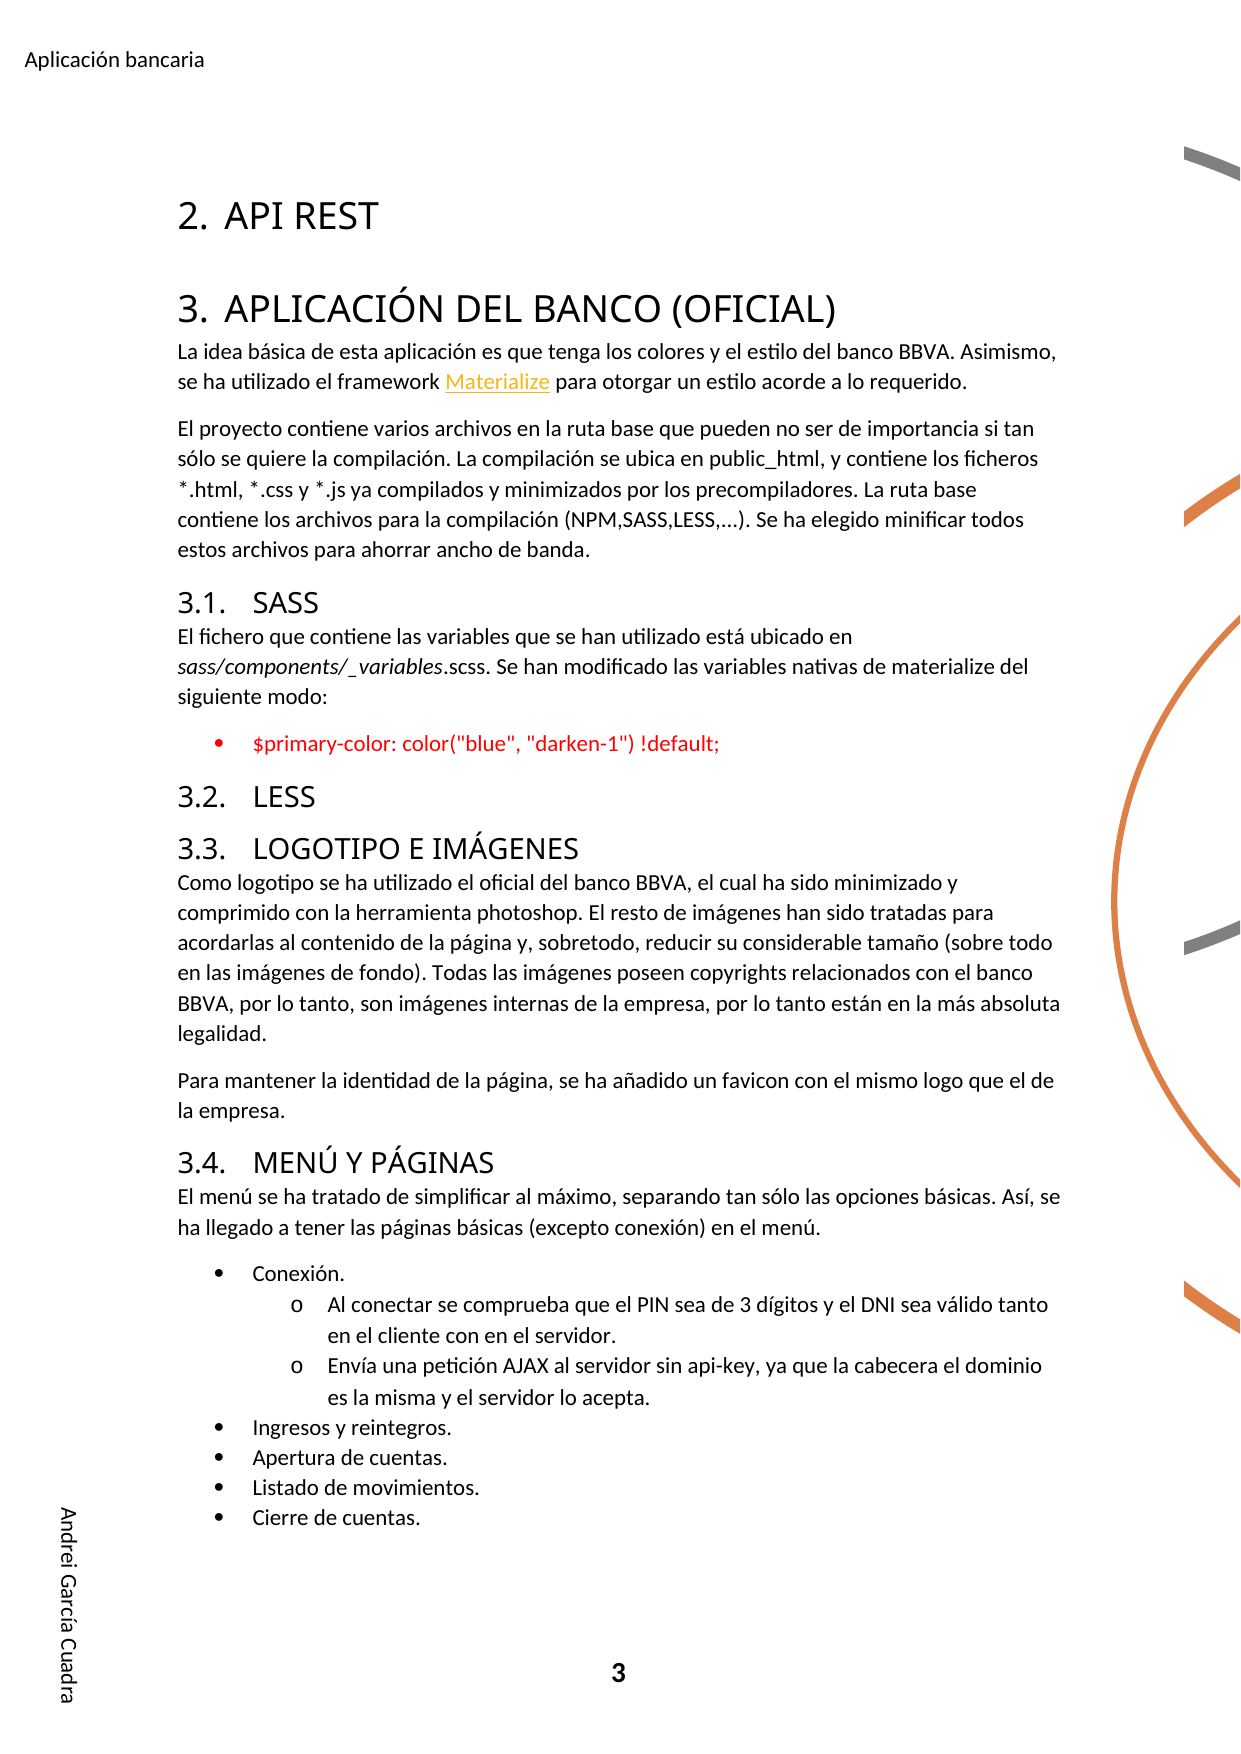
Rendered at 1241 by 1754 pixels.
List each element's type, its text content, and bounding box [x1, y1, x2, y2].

subtitle Logotipo e imágenes [177, 828, 1063, 868]
subtitle LESS [177, 776, 1063, 816]
list Apertura de cuentas. [215, 1443, 1063, 1471]
list Envía una petición AJAX al servidor sin api-key, ya que la cabecera el dominio es la misma y el servidor lo acepta. [290, 1351, 1063, 1411]
list Listado de movimientos. [215, 1473, 1063, 1501]
subtitle Menú y páginas [177, 1143, 1063, 1182]
list Conexión. [215, 1259, 1063, 1288]
text La idea básica de esta aplicación es que tenga los colores y el estilo del banco BBVA. Asimismo, se ha utilizado el framework Materialize para otorgar un estilo acorde a lo requerido. [177, 337, 1063, 396]
subtitle aplicación del banco (oficial) [177, 282, 1063, 333]
text El fichero que contiene las variables que se han utilizado está ubicado en sass/components/_variables.scss. Se han modificado las variables nativas de materialize del siguiente modo: [177, 622, 1063, 710]
list $primary-color: color("blue", "darken-1") !default; [215, 729, 1063, 757]
text Como logotipo se ha utilizado el oficial del banco BBVA, el cual ha sido minimizado y comprimido con la herramienta photoshop. El resto de imágenes han sido tratadas para acordarlas al contenido de la página y, sobretodo, reducir su considerable tamaño (sobre todo en las imágenes de fondo). Todas las imágenes poseen copyrights relacionados con el banco BBVA, por lo tanto, son imágenes internas de la empresa, por lo tanto están en la más absoluta legalidad. [177, 868, 1063, 1047]
list Cierre de cuentas. [215, 1503, 1063, 1532]
text Para mantener la identidad de la página, se ha añadido un favicon con el mismo logo que el de la empresa. [177, 1066, 1063, 1124]
text El proyecto contiene varios archivos en la ruta base que pueden no ser de importancia si tan sólo se quiere la compilación. La compilación se ubica en public_html, y contiene los ficheros *.html, *.css y *.js ya compilados y minimizados por los precompiladores. La ruta base contiene los archivos para la compilación (NPM,SASS,LESS,...). Se ha elegido minificar todos estos archivos para ahorrar ancho de banda. [177, 414, 1063, 563]
list Al conectar se comprueba que el PIN sea de 3 dígitos y el DNI sea válido tanto en el cliente con en el servidor. [290, 1290, 1063, 1349]
text El menú se ha tratado de simplificar al máximo, separando tan sólo las opciones básicas. Así, se ha llegado a tener las páginas básicas (excepto conexión) en el menú. [177, 1182, 1063, 1241]
subtitle SASS [177, 582, 1063, 622]
subtitle api rest [177, 189, 1063, 240]
list Ingresos y reintegros. [215, 1413, 1063, 1441]
